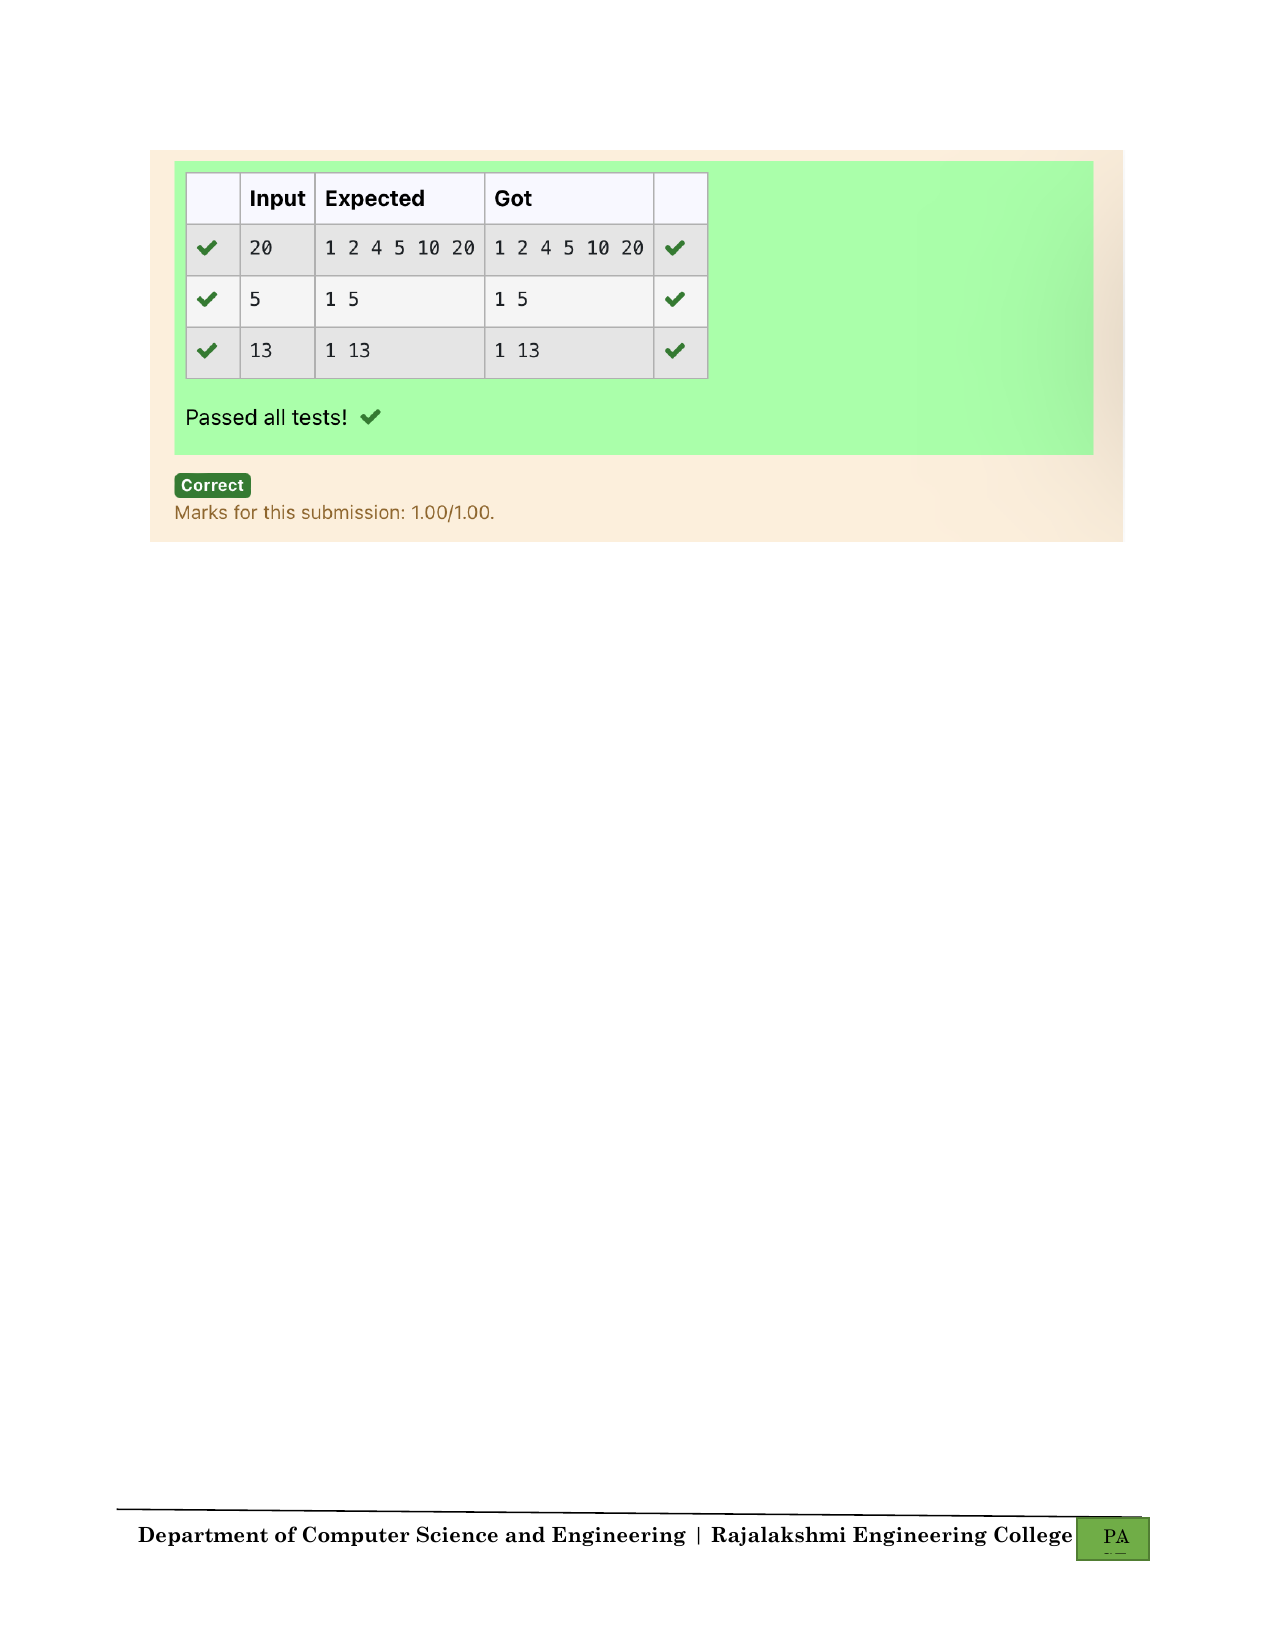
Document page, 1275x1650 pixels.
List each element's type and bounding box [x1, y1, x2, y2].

picture [150, 150, 1125, 542]
